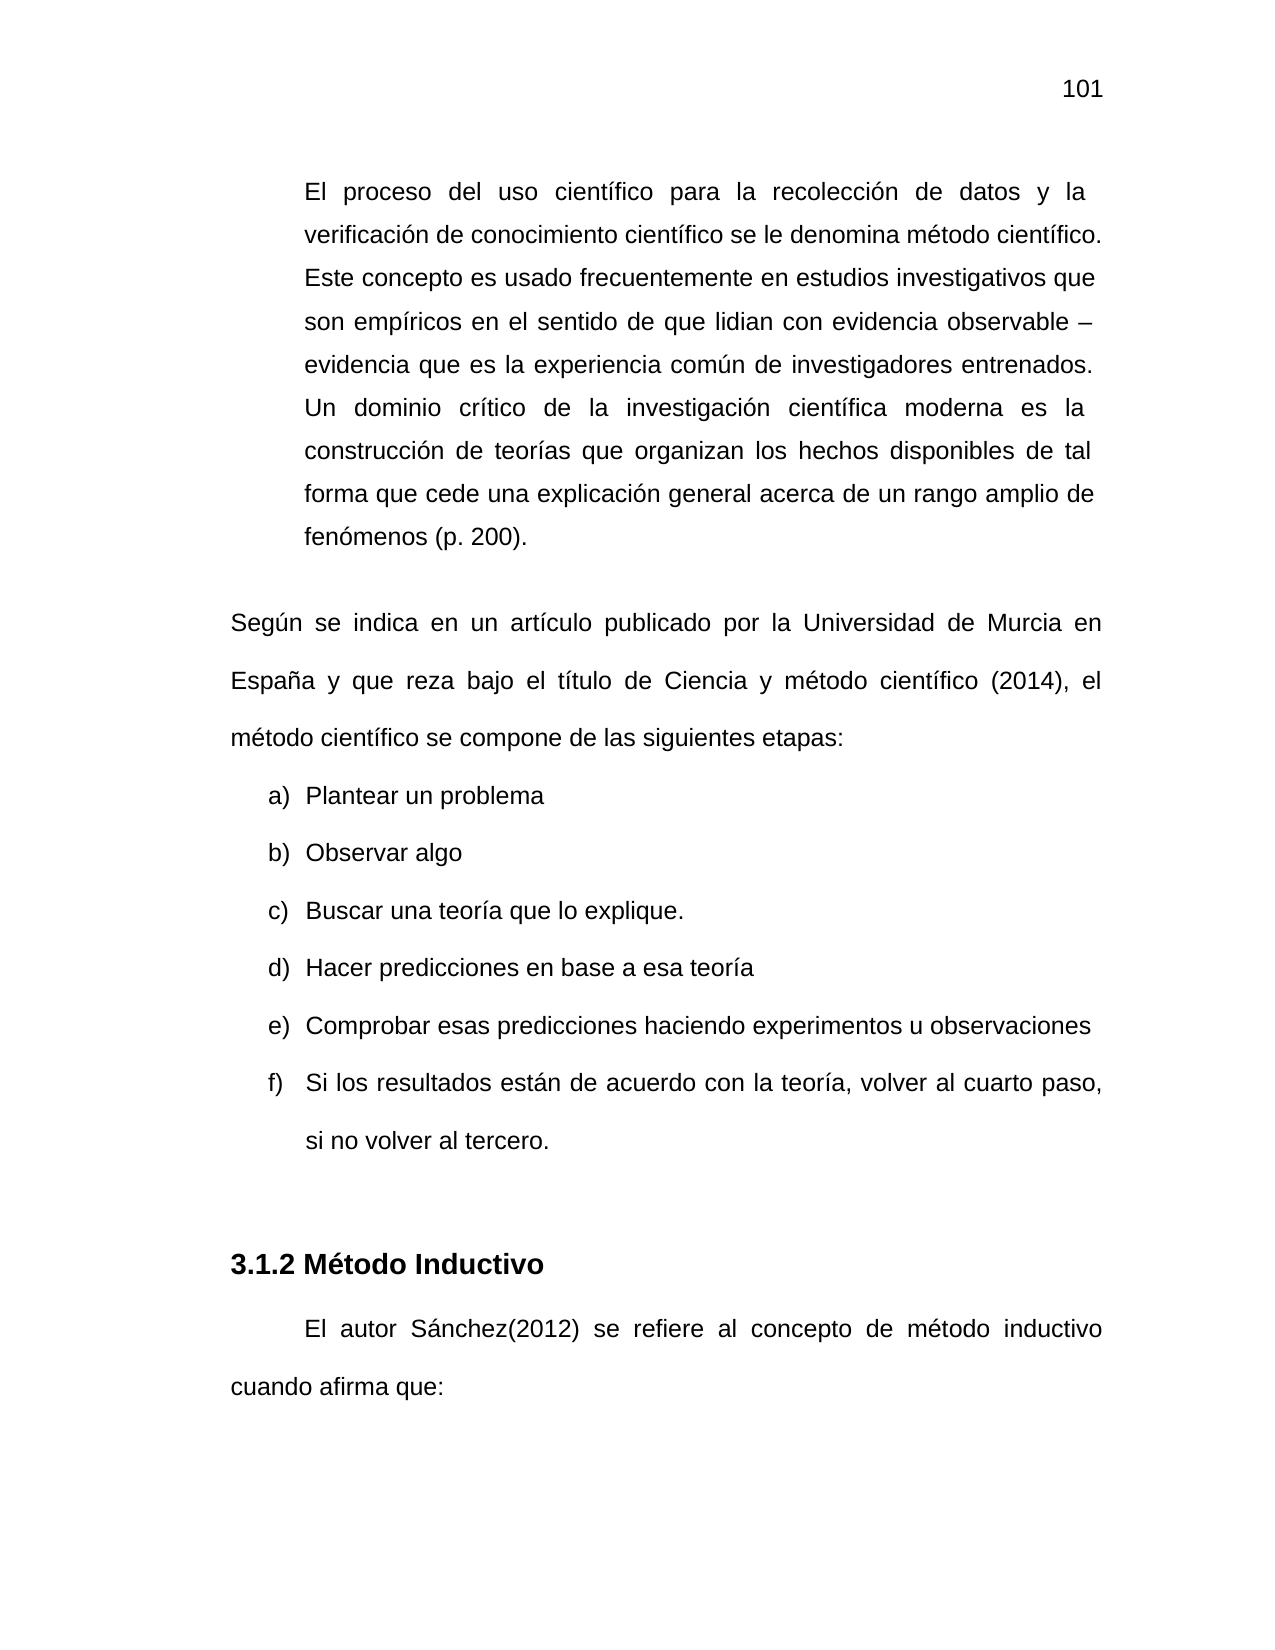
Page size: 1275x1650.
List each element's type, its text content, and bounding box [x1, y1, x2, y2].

text Según se indica en un artículo publicado por la Universidad de Murcia en España y que reza bajo el título de Ciencia y método científico (2014), el método científico se compone de las siguientes etapas: [230, 608, 1104, 752]
text El autor Sánchez(2012) se refiere al concepto de método inductivo cuando afirma que: [230, 1314, 1104, 1401]
subtitle 3.1.2 Método Inductivo [230, 1247, 1104, 1281]
text El proceso del uso científico para la recolección de datos y la verificación de conocimiento científico se le denomina método científico. Este concepto es usado frecuentemente en estudios investigativos que son empíricos en el sentido de que lidian con evidencia observable – evidencia que es la experiencia común de investigadores entrenados. Un dominio crítico de la investigación científica moderna es la construcción de teorías que organizan los hechos disponibles de tal forma que cede una explicación general acerca de un rango amplio de fenómenos (p. 200). [230, 177, 1104, 551]
list Comprobar esas predicciones haciendo experimentos u observaciones [268, 1011, 1104, 1040]
list Observar algo [268, 838, 1104, 867]
list Buscar una teoría que lo explique. [268, 896, 1104, 925]
list Plantear un problema [268, 781, 1104, 810]
list Hacer predicciones en base a esa teoría [268, 953, 1104, 982]
list Si los resultados están de acuerdo con la teoría, volver al cuarto paso, si no volver al tercero. [268, 1068, 1104, 1155]
